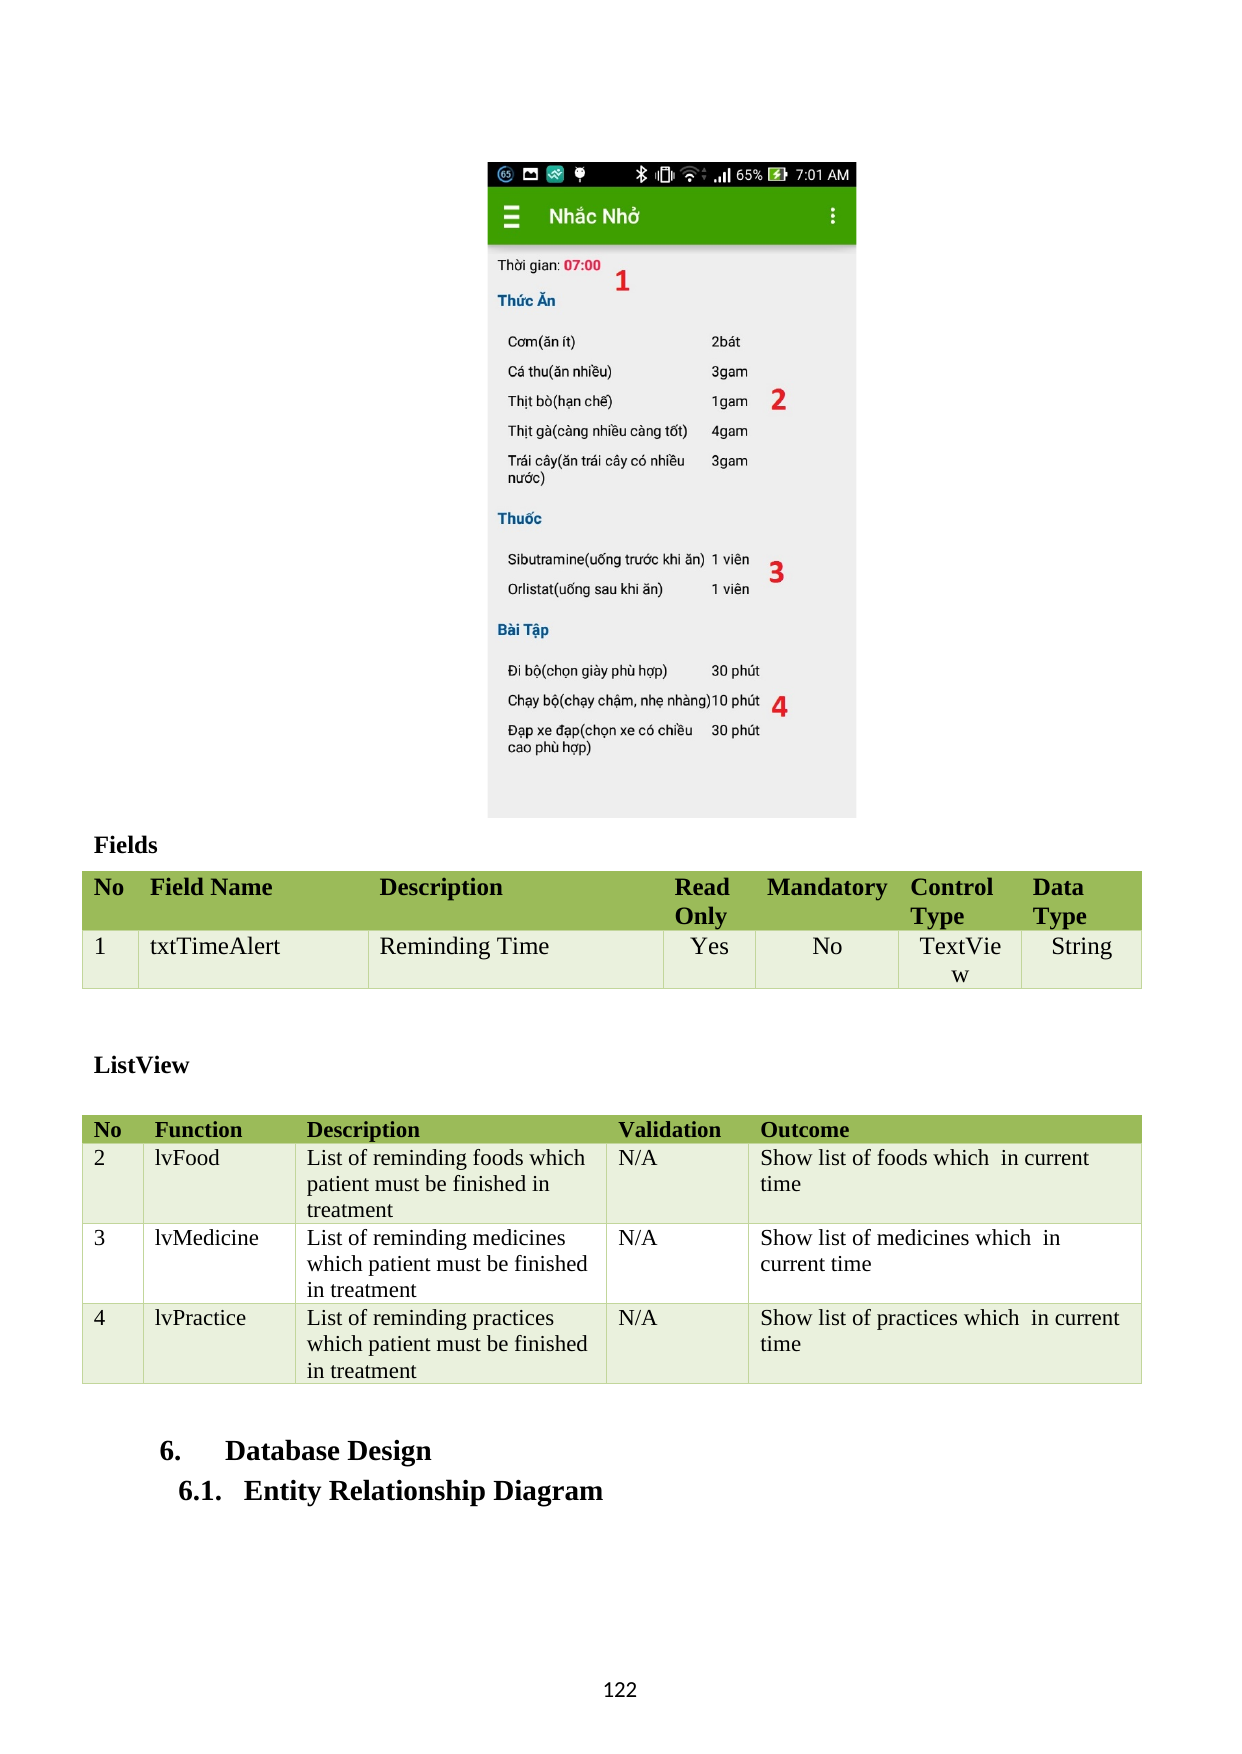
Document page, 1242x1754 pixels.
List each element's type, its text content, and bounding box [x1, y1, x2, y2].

table_cell N/A [607, 1304, 748, 1383]
table_cell TextView [899, 931, 1021, 988]
table_header Outcome [749, 1116, 1141, 1143]
table_header No [83, 872, 138, 930]
table_header Description [296, 1116, 606, 1143]
table_cell Reminding Time [369, 931, 663, 988]
table_cell Show list of medicines which in current time [749, 1224, 1141, 1303]
table_cell N/A [607, 1224, 748, 1303]
table_cell String [1022, 931, 1141, 988]
table_cell lvPractice [144, 1304, 295, 1383]
table_cell 3 [83, 1224, 143, 1303]
table_cell 4 [83, 1304, 143, 1383]
table_cell List of reminding practices which patient must be finished in treatment [296, 1304, 606, 1383]
table_header No [83, 1116, 143, 1143]
subtitle Database Design [159, 1433, 1146, 1467]
table_cell Yes [664, 931, 755, 988]
table_header Data Type [1022, 872, 1141, 930]
picture [487, 162, 857, 818]
table_cell txtTimeAlert [139, 931, 368, 988]
table_header Field Name [139, 872, 368, 930]
table_header Mandatory [756, 872, 898, 930]
text Fields [94, 830, 1146, 859]
table_cell 1 [83, 931, 138, 988]
table_header Control Type [899, 872, 1021, 930]
subtitle Entity Relationship Diagram [169, 1473, 1146, 1506]
table_cell Show list of practices which in current time [749, 1304, 1141, 1383]
table_header Function [144, 1116, 295, 1143]
table_cell No [756, 931, 898, 988]
table_cell N/A [607, 1144, 748, 1223]
table_header Read Only [664, 872, 755, 930]
table_cell lvFood [144, 1144, 295, 1223]
table_cell Show list of foods which in current time [749, 1144, 1141, 1223]
table_header Description [369, 872, 663, 930]
text ListView [94, 1050, 1146, 1079]
table_cell List of reminding medicines which patient must be finished in treatment [296, 1224, 606, 1303]
table_cell List of reminding foods which patient must be finished in treatment [296, 1144, 606, 1223]
table_header Validation [607, 1116, 748, 1143]
table_cell lvMedicine [144, 1224, 295, 1303]
table_cell 2 [83, 1144, 143, 1223]
